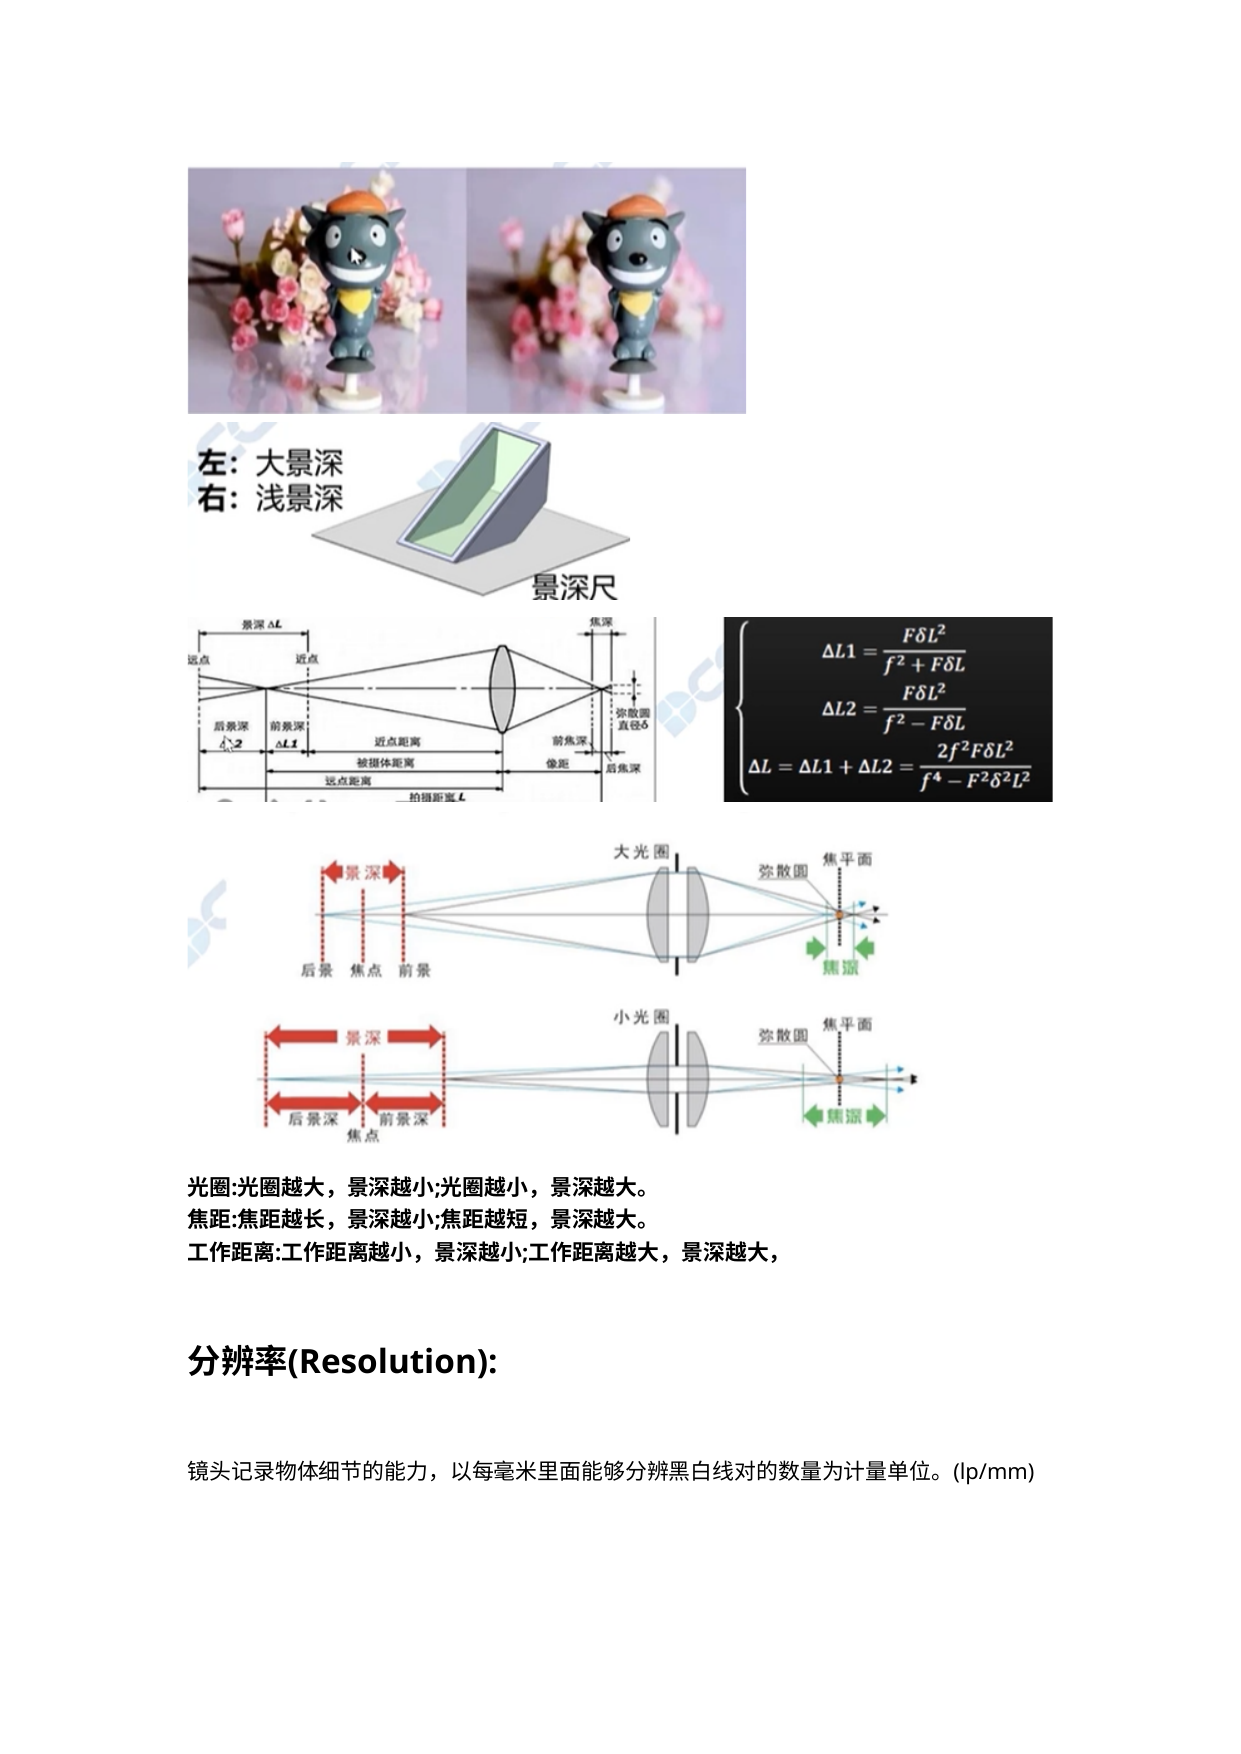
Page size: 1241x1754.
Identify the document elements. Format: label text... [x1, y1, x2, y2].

picture [187, 617, 1053, 802]
subtitle 分辨率(Resolution): [187, 1327, 1053, 1392]
text 镜头记录物体细节的能力，以每毫米里面能够分辨黑白线对的数量为计量单位。(lp/mm) [187, 1454, 1053, 1486]
picture [187, 422, 630, 600]
text 工作距离:工作距离越小，景深越小;工作距离越大，景深越大， [187, 1234, 1053, 1267]
text 光圈:光圈越大，景深越小;光圈越小，景深越大。 [187, 1169, 1053, 1202]
picture [187, 162, 747, 414]
picture [187, 812, 937, 1144]
text 焦距:焦距越长，景深越小;焦距越短，景深越大。 [187, 1202, 1053, 1234]
